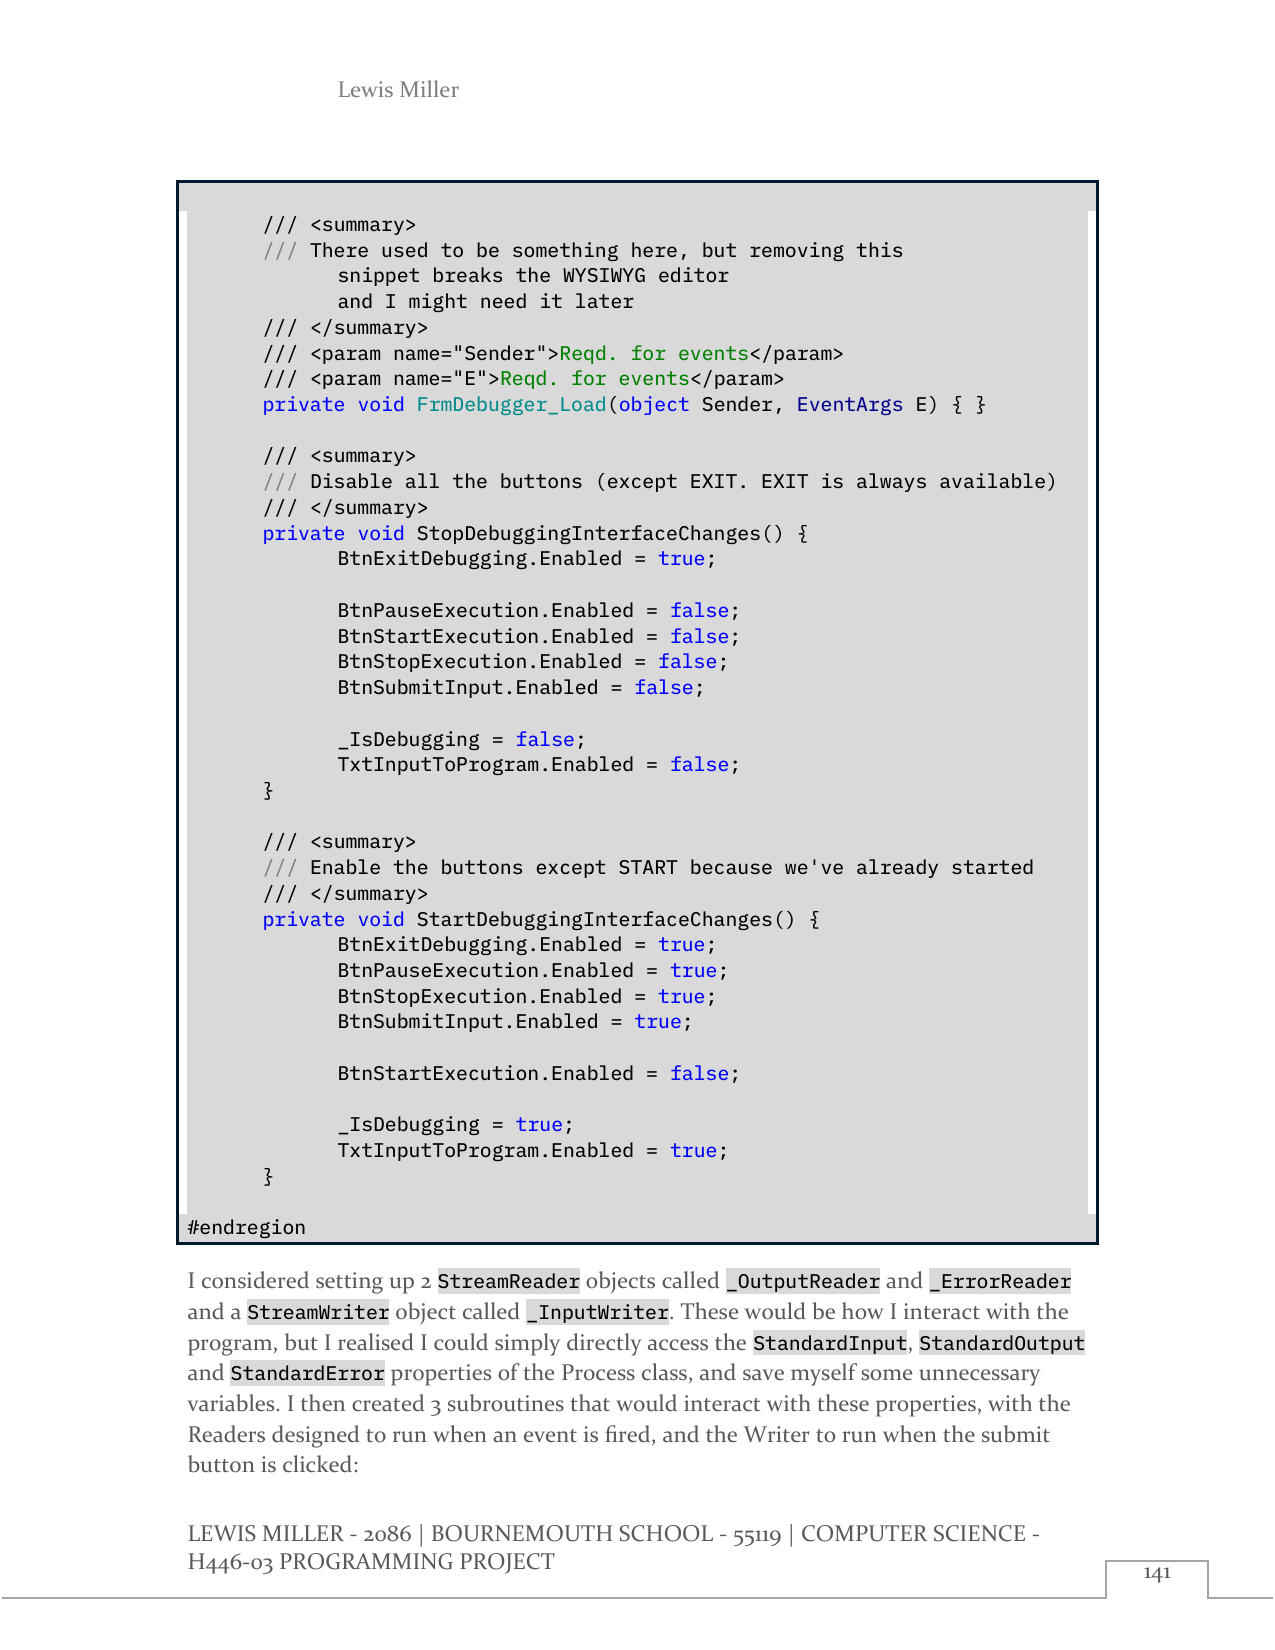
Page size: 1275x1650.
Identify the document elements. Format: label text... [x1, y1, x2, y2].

text /// <summary> [187, 828, 1088, 854]
text private void StartDebuggingInterfaceChanges() { [187, 906, 1088, 931]
text snippet breaks the WYSIWYG editor [187, 262, 1088, 288]
text TxtInputToProgram.Enabled = true; [187, 1137, 1088, 1163]
text /// <summary> [187, 211, 1088, 237]
text /// </summary> [187, 880, 1088, 906]
text BtnSubmitInput.Enabled = true; [187, 1009, 1088, 1034]
text /// </summary> [187, 314, 1088, 340]
text /// Disable all the buttons (except EXIT. EXIT is always available) [187, 468, 1088, 494]
text I considered setting up 2 StreamReader objects called _OutputReader and _ErrorReader and a StreamWriter object called _InputWriter. These would be how I interact with the program, but I realised I could simply directly access the StandardInput, StandardOutput and StandardError properties of the Process class, and save myself some unnecessary variables. I then created 3 subroutines that would interact with these properties, with the Readers designed to run when an event is fired, and the Writer to run when the submit button is clicked: [187, 1266, 1088, 1479]
text BtnStartExecution.Enabled = false; [187, 1060, 1088, 1086]
text BtnExitDebugging.Enabled = true; [187, 931, 1088, 957]
text } [187, 777, 1088, 803]
text BtnExitDebugging.Enabled = true; [187, 546, 1088, 571]
text BtnSubmitInput.Enabled = false; [187, 674, 1088, 700]
text /// <param name="E">Reqd. for events</param> [187, 365, 1088, 391]
text /// There used to be something here, but removing this [187, 237, 1088, 262]
text BtnStartExecution.Enabled = false; [187, 623, 1088, 648]
text TxtInputToProgram.Enabled = false; [187, 751, 1088, 777]
text /// <summary> [187, 443, 1088, 468]
text /// <param name="Sender">Reqd. for events</param> [187, 340, 1088, 365]
text BtnPauseExecution.Enabled = false; [187, 597, 1088, 623]
text /// </summary> [187, 494, 1088, 520]
text BtnPauseExecution.Enabled = true; [187, 957, 1088, 983]
text _IsDebugging = false; [187, 726, 1088, 751]
text private void FrmDebugger_Load(object Sender, EventArgs E) { } [187, 391, 1088, 417]
text private void StopDebuggingInterfaceChanges() { [187, 520, 1088, 546]
text #endregion [179, 1209, 1096, 1242]
text BtnStopExecution.Enabled = false; [187, 648, 1088, 674]
text /// Enable the buttons except START because we've already started [187, 854, 1088, 880]
text and I might need it later [187, 288, 1088, 314]
text BtnStopExecution.Enabled = true; [187, 983, 1088, 1009]
text _IsDebugging = true; [187, 1112, 1088, 1137]
text } [187, 1163, 1088, 1189]
